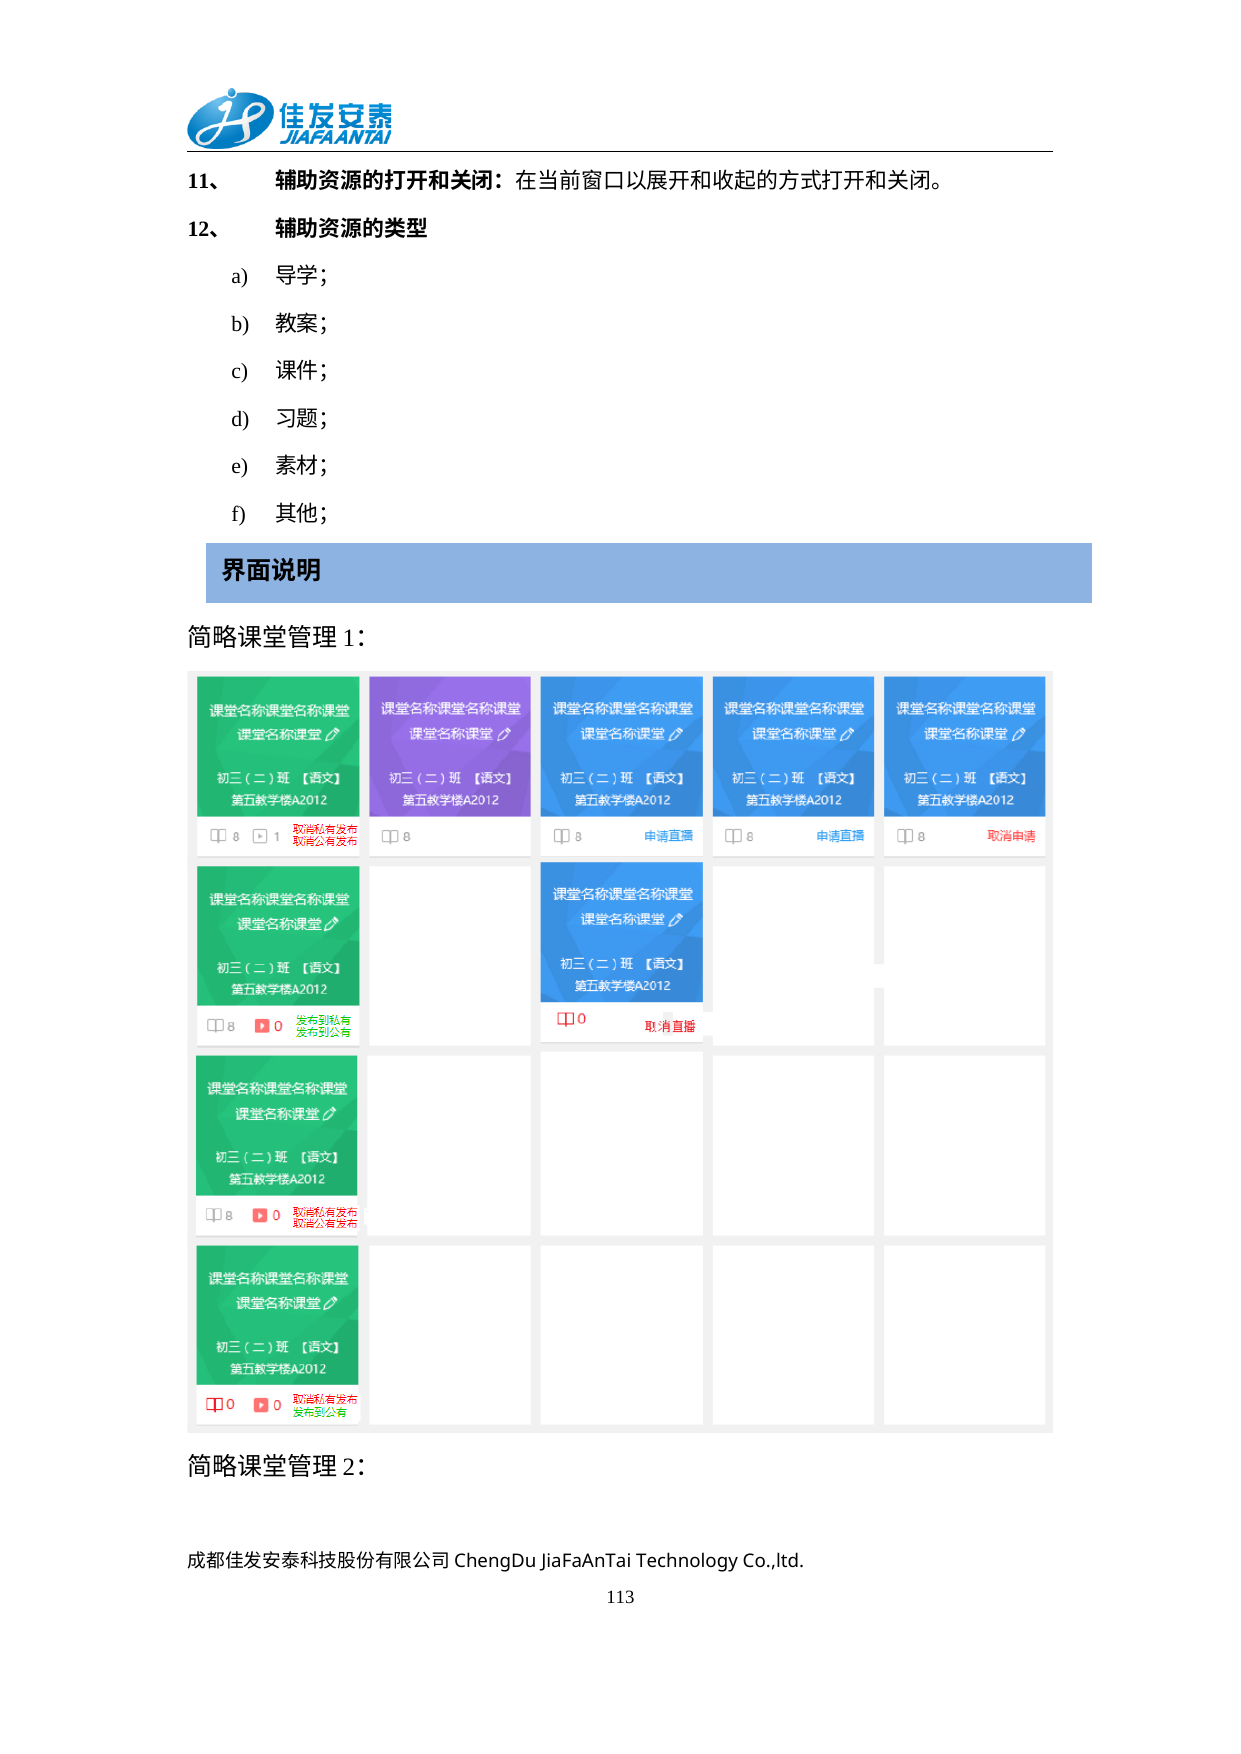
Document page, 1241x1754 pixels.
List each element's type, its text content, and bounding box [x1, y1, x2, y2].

list 习题； [231, 401, 1053, 432]
text 简略课堂管理2： [187, 1447, 1053, 1483]
list 素材； [231, 448, 1053, 480]
list 教案； [231, 306, 1053, 337]
list 辅助资源的类型 [187, 211, 1053, 242]
list 辅助资源的打开和关闭：在当前窗口以展开和收起的方式打开和关闭。 [187, 163, 1053, 195]
list 导学； [231, 258, 1053, 290]
picture [187, 671, 1053, 1433]
list 课件； [231, 353, 1053, 385]
picture [187, 88, 392, 149]
list 其他； [231, 496, 1053, 527]
text 简略课堂管理1： [187, 617, 1053, 653]
